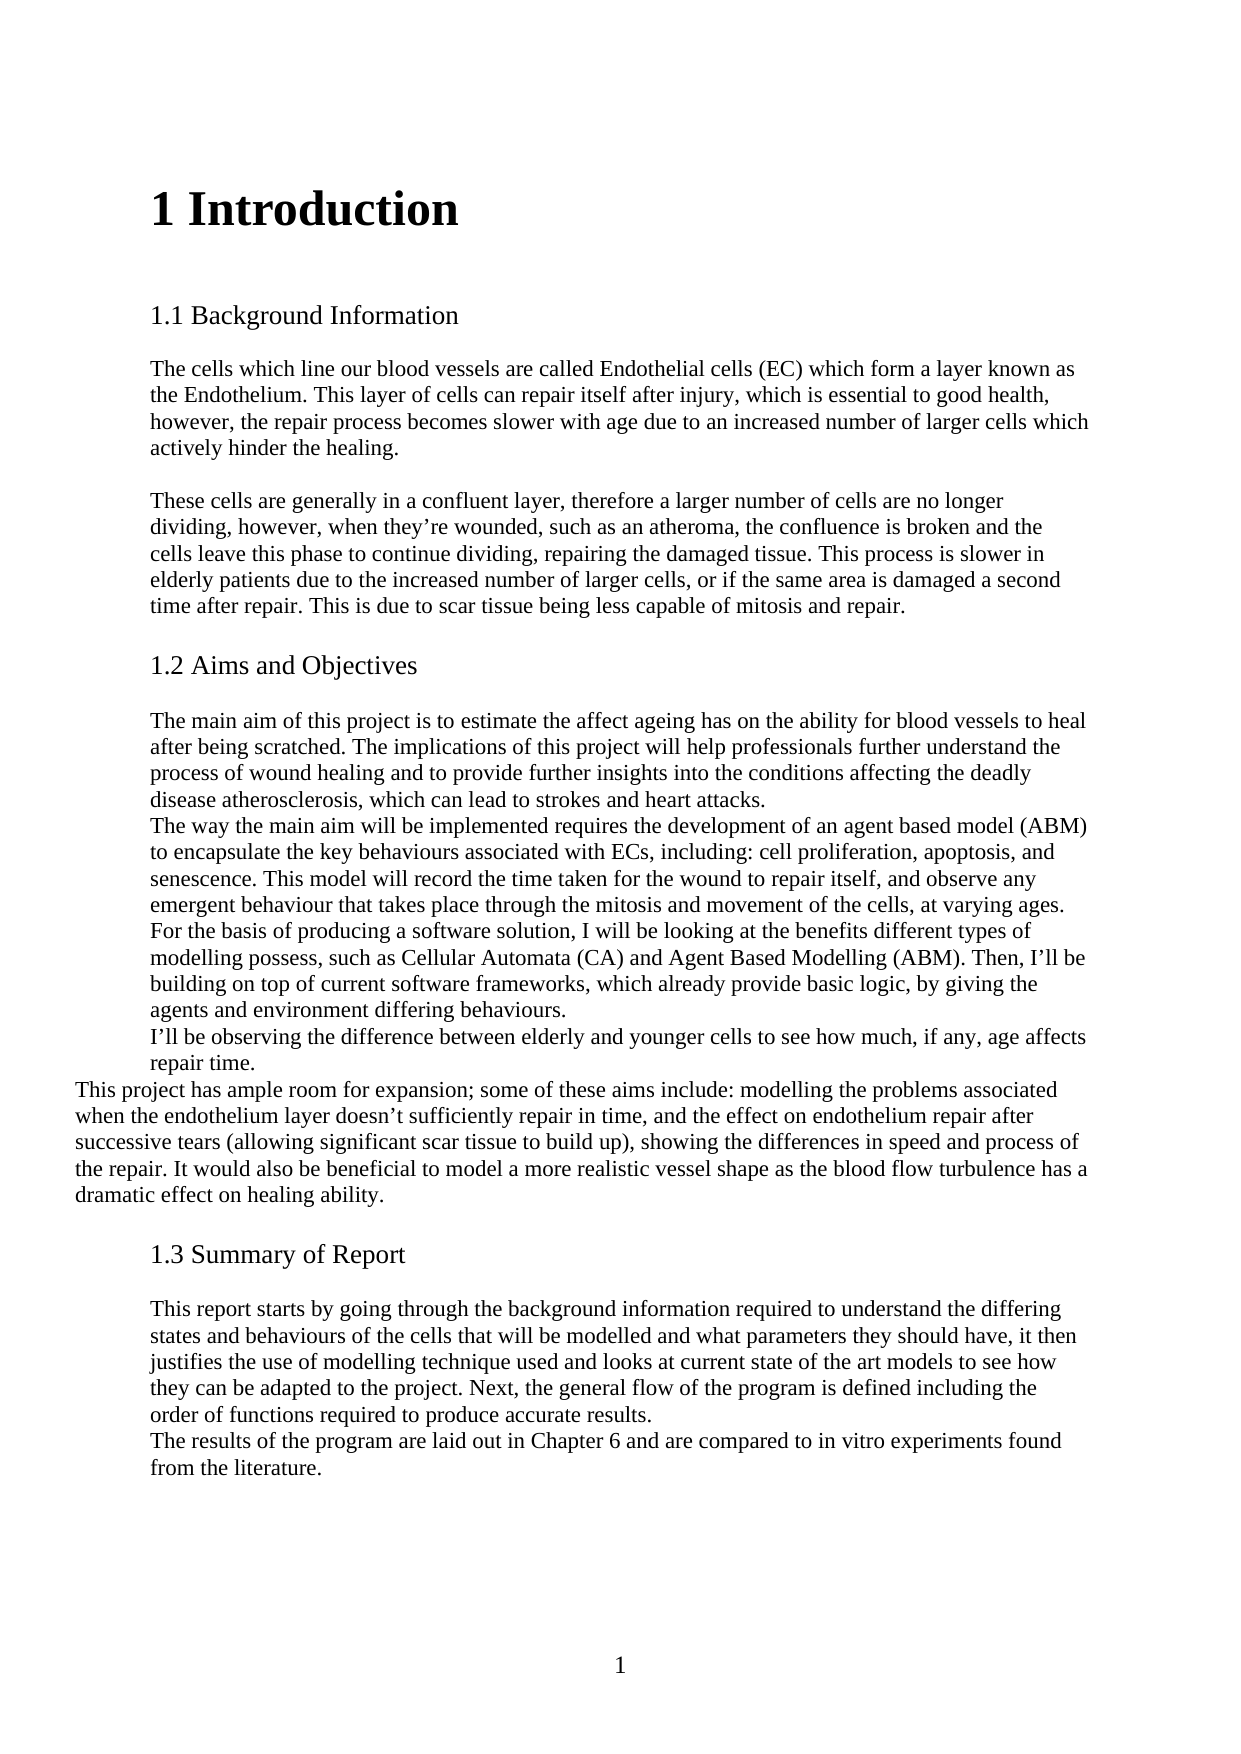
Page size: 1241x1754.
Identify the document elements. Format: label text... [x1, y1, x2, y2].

text The main aim of this project is to the affect ageing has on the ability for blood vessels to heal after being scratched. The implications of this project will help professionals further understand the process of wound healing and to provide further insights into the conditions affecting the deadly disease atherosclerosis, which can lead to strokes and heart attacks. [150, 707, 1090, 812]
subtitle 1 Introduction [150, 179, 1090, 237]
text The cells which line our blood vessels are called Endothelial cells (EC) which form Endothelium. This layer of cells can repair after injury, which is essential to good health, however, the repair process becomes slower with age due to an increased number of larger cells which actively hinder the healing. [150, 355, 1090, 461]
text These cells are generally in a , therefore a larger number of cells are no longer dividing, however, when they’re wounded, such as an atheroma, the confluence is broken and the cells leave this phase to continue dividing, repairing the damaged tissue. This process is slower in elderly patients due to the increased number of larger cells, or if the same area is damaged a second time after repair. This is due to scar tissue being less capable of mitosis and repair. [150, 487, 1090, 619]
text I’ll be observing the difference between elderly and younger cells to see how much, if any, age affects repair time. [150, 1023, 1090, 1076]
text his project has ample room for expansion; some of these aims include: modelling the problems associated when the endothelium layer doesn’t sufficiently repair in time, and the effect on endothelium repair after successive tears (allowing significant scar tissue to build up), showing the differences in speed and process of the repair. [75, 1076, 1090, 1207]
subtitle 1.1 Background Information [150, 299, 1090, 330]
text The results of the program are laid out in Chapter 6 and are compared to in vitro experiments found from the literature. [150, 1427, 1090, 1509]
text This report starts by going through the background information required to understand the differing states and behaviours of the cells that will be modelled and what parameters they should have, it then justifies the use of modelling technique used and looks at current state of the art models to see how they can be adapted to the project. Next, the general flow of the program is defined including the order of functions required to produce accurate results. [150, 1295, 1090, 1427]
subtitle 1.3 Summary of Report [150, 1238, 1090, 1269]
text The way the main aim will be implemented requires the development of an agent based model (ABM) to encapsulate the key behaviours associated with ECs, including: cell proliferation, apoptosis, and senescence. This model will record the time taken for the wound to repair itself, and observe any emergent behaviour that takes place through the mitosis and movement of the cells, at varying ages. For the basis of producing a software solution, I will be looking at the benefits different types of modelling possess, such as Cellular Automata (CA) and Agent Based Modelling (ABM). Then, I’ll be building on top of current software frameworks, which already provide basic logic, by giving the agents and environment differing behaviours. [150, 812, 1090, 1023]
subtitle 1.2 Aims and Objectives [150, 649, 1090, 680]
